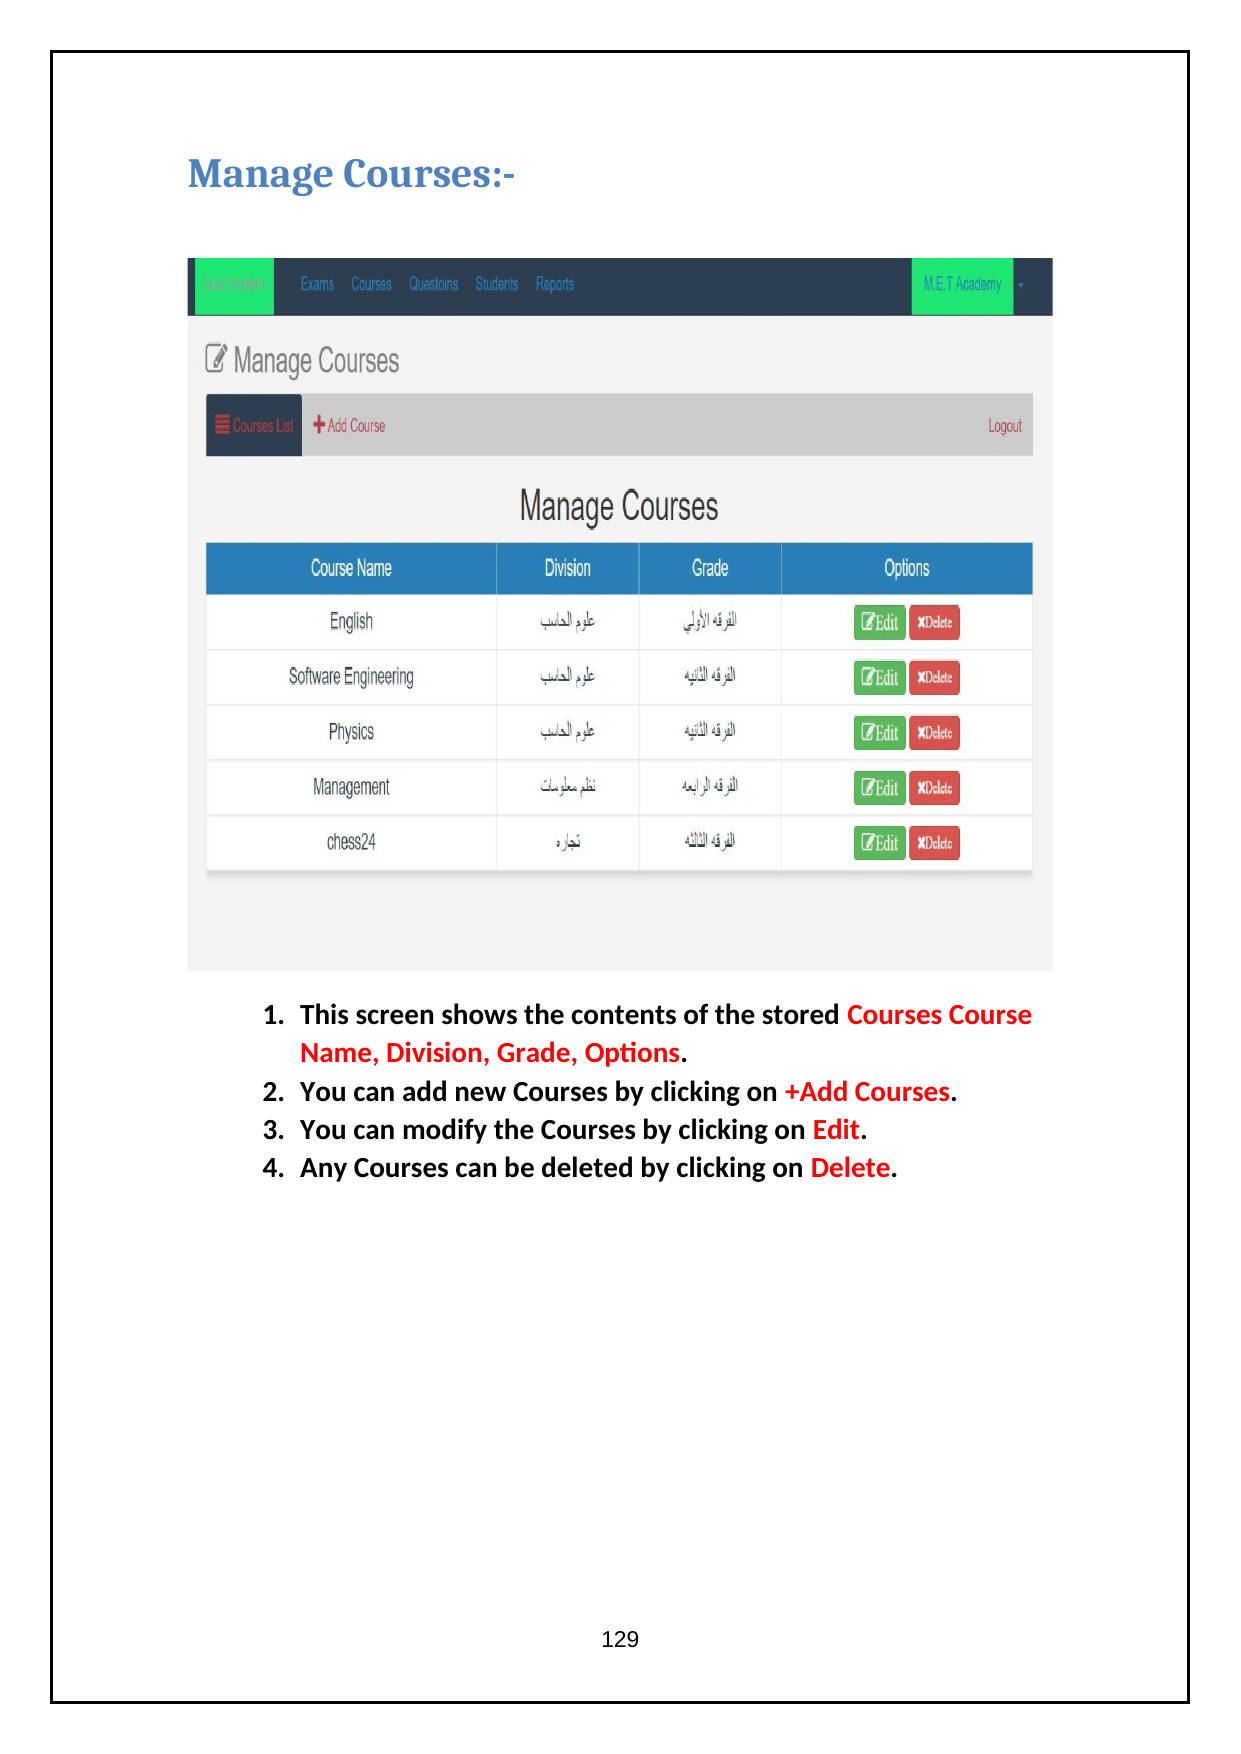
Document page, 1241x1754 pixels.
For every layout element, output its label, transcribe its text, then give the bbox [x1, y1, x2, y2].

list This screen shows the contents of the stored Courses Course Name, Division, Grade, Options. [262, 996, 1053, 1070]
subtitle Manage Courses:- [187, 150, 1053, 198]
list Any Courses can be deleted by clicking on Delete. [262, 1149, 1053, 1185]
list You can modify the Courses by clicking on Edit. [262, 1111, 1053, 1147]
list You can add new Courses by clicking on +Add Courses. [262, 1073, 1053, 1108]
picture [187, 258, 1053, 971]
